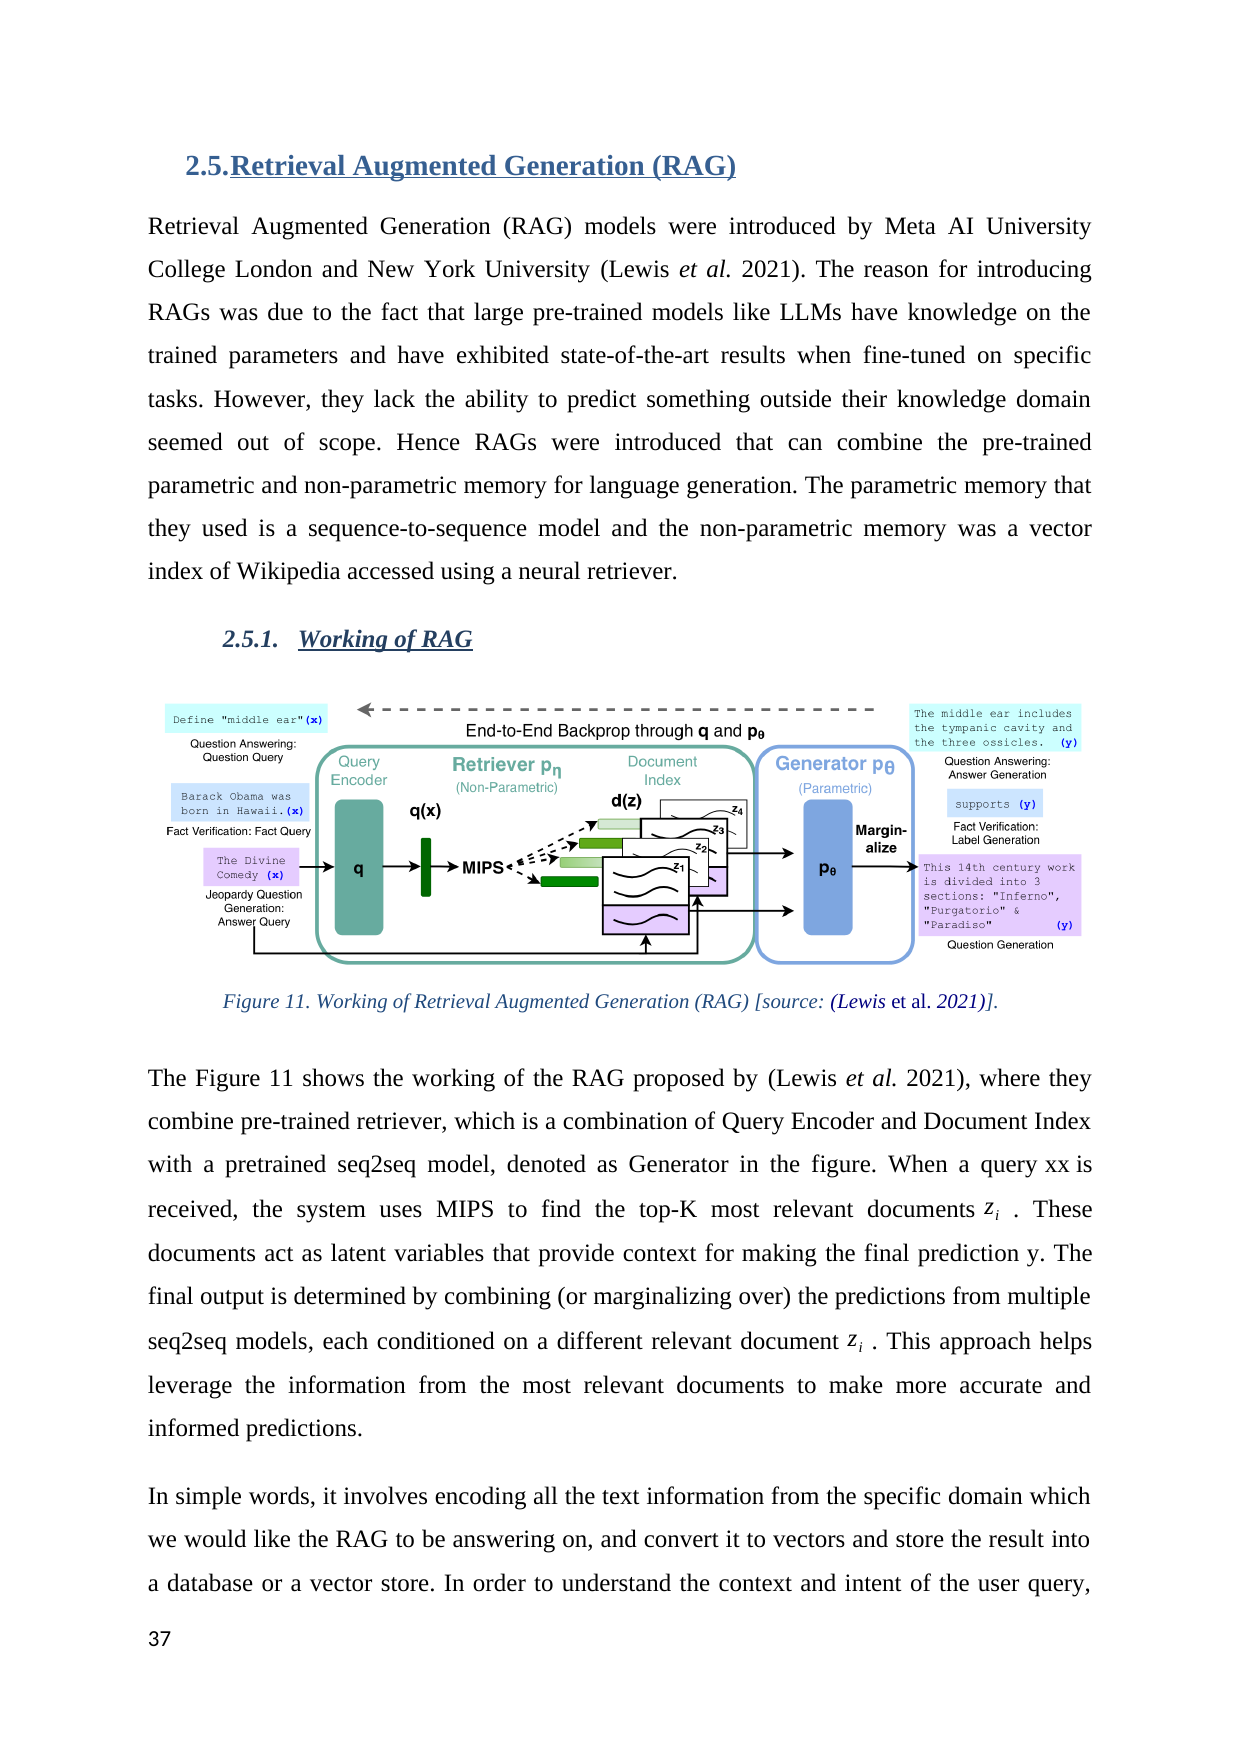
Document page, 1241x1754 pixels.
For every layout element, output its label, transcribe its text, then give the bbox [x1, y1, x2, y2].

subtitle Retrieval Augmented Generation (RAG) [185, 148, 1092, 181]
text The Figure 11 shows the working of the RAG proposed by (Lewis et al. 2021), where they combine pre-trained retriever, which is a combination of Query Encoder and Document Index with a pretrained seq2seq model, denoted as Generator in the figure. When a query xx is received, the system uses MIPS to find the top-K most relevant documents ​. These documents act as latent variables that provide context for making the final prediction y. The final output is determined by combining (or marginalizing over) the predictions from multiple seq2seq models, each conditioned on a different relevant document ​. This approach helps leverage the information from the most relevant documents to make more accurate and informed predictions. [148, 1063, 1092, 1442]
subtitle Working of RAG [223, 624, 1092, 653]
text Retrieval Augmented Generation (RAG) models were introduced by Meta AI University College London and New York University (Lewis et al. 2021). The reason for introducing RAGs was due to the fact that large pre-trained models like LLMs have knowledge on the trained parameters and have exhibited state-of-the-art results when fine-tuned on specific tasks. However, they lack the ability to predict something outside their knowledge domain seemed out of scope. Hence RAGs were introduced that can combine the pre-trained parametric and non-parametric memory for language generation. The parametric memory that they used is a sequence-to-sequence model and the non-parametric memory was a vector index of Wikipedia accessed using a neural retriever. [148, 211, 1092, 585]
text Figure 11. Working of Retrieval Augmented Generation (RAG) [source: (Lewis et al. 2021)]. [223, 989, 1092, 1013]
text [148, 1481, 1092, 1596]
picture [147, 680, 1093, 969]
